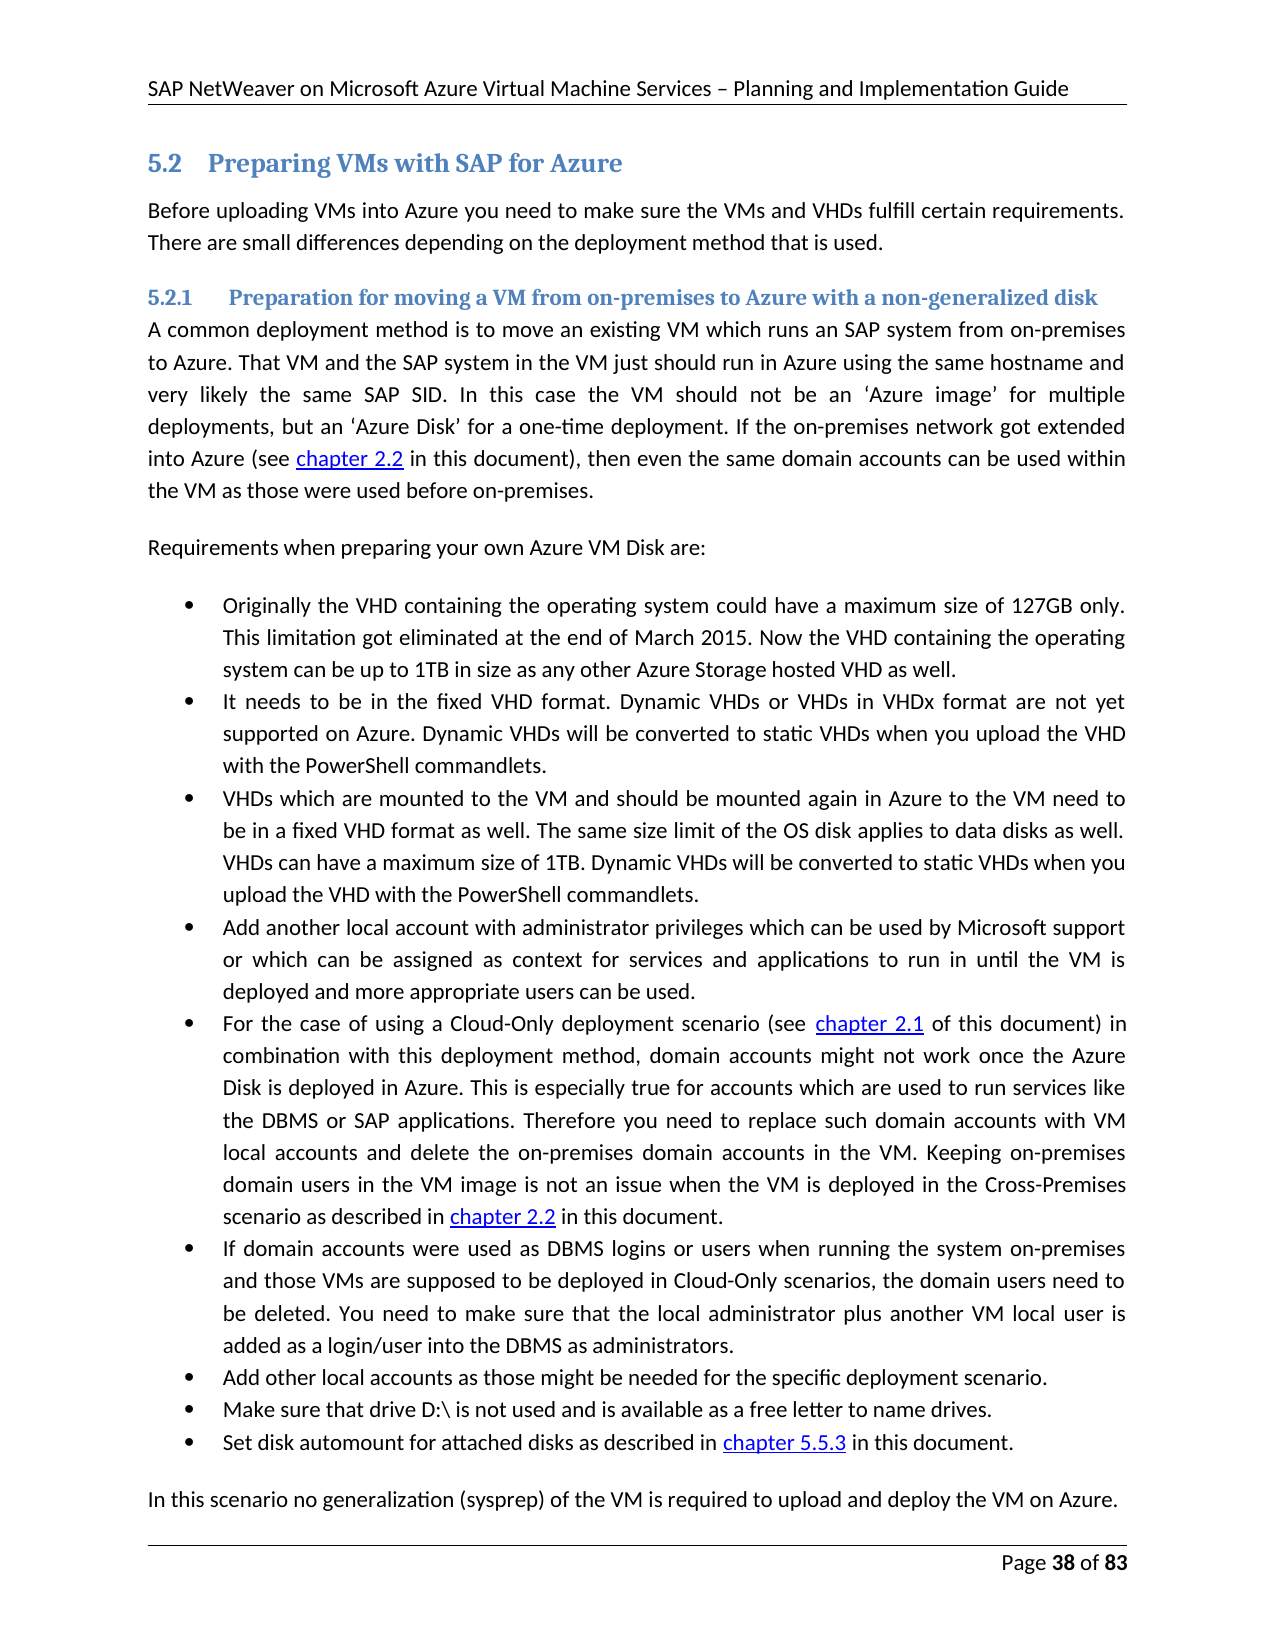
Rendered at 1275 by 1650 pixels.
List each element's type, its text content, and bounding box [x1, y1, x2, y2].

subtitle Preparation for moving a VM from on-premises to Azure with a non-generalized disk [148, 285, 1127, 312]
list Add another local account with administrator privileges which can be used by Microsoft support or which can be assigned as context for services and applications to run in until the VM is deployed and more appropriate users can be used. [185, 913, 1127, 1005]
text Requirements when preparing your own Azure VM Disk are: [148, 533, 1127, 562]
list Set disk automount for attached disks as described in chapter 5.5.3 in this document. [185, 1428, 1127, 1456]
list Make sure that drive D:\ is not used and is available as a free letter to name drives. [185, 1395, 1127, 1423]
text Before uploading VMs into Azure you need to make sure the VMs and VHDs fulfill certain requirements. There are small differences depending on the deployment method that is used. [148, 196, 1127, 256]
list For the case of using a Cloud-Only deployment scenario (see chapter 2.1 of this document) in combination with this deployment method, domain accounts might not work once the Azure Disk is deployed in Azure. This is especially true for accounts which are used to run services like the DBMS or SAP applications. Therefore you need to replace such domain accounts with VM local accounts and delete the on-premises domain accounts in the VM. Keeping on-premises domain users in the VM image is not an issue when the VM is deployed in the Cross-Premises scenario as described in chapter 2.2 in this document. [185, 1009, 1127, 1230]
list Add other local accounts as those might be needed for the specific deployment scenario. [185, 1363, 1127, 1391]
text In this scenario no generalization (sysprep) of the VM is required to upload and deploy the VM on Azure. [148, 1485, 1127, 1513]
list If domain accounts were used as DBMS logins or users when running the system on-premises and those VMs are supposed to be deployed in Cloud-Only scenarios, the domain users need to be deleted. You need to make sure that the local administrator plus another VM local user is added as a login/user into the DBMS as administrators. [185, 1234, 1127, 1359]
text A common deployment method is to move an existing VM which runs an SAP system from on-premises to Azure. That VM and the SAP system in the VM just should run in Azure using the same hostname and very likely the same SAP SID. In this case the VM should not be an ‘Azure image’ for multiple deployments, but an ‘Azure Disk’ for a one-time deployment. If the on-premises network got extended into Azure (see chapter 2.2 in this document), then even the same domain accounts can be used within the VM as those were used before on-premises. [148, 315, 1127, 504]
list It needs to be in the fixed VHD format. Dynamic VHDs or VHDs in VHDx format are not yet supported on Azure. Dynamic VHDs will be converted to static VHDs when you upload the VHD with the PowerShell commandlets. [185, 687, 1127, 780]
list VHDs which are mounted to the VM and should be mounted again in Azure to the VM need to be in a fixed VHD format as well. The same size limit of the OS disk applies to data disks as well. VHDs can have a maximum size of 1TB. Dynamic VHDs will be converted to static VHDs when you upload the VHD with the PowerShell commandlets. [185, 784, 1127, 908]
list Originally the VHD containing the operating system could have a maximum size of 127GB only. This limitation got eliminated at the end of March 2015. Now the VHD containing the operating system can be up to 1TB in size as any other Azure Storage hosted VHD as well. [185, 591, 1127, 683]
subtitle Preparing VMs with SAP for Azure [148, 148, 1127, 179]
